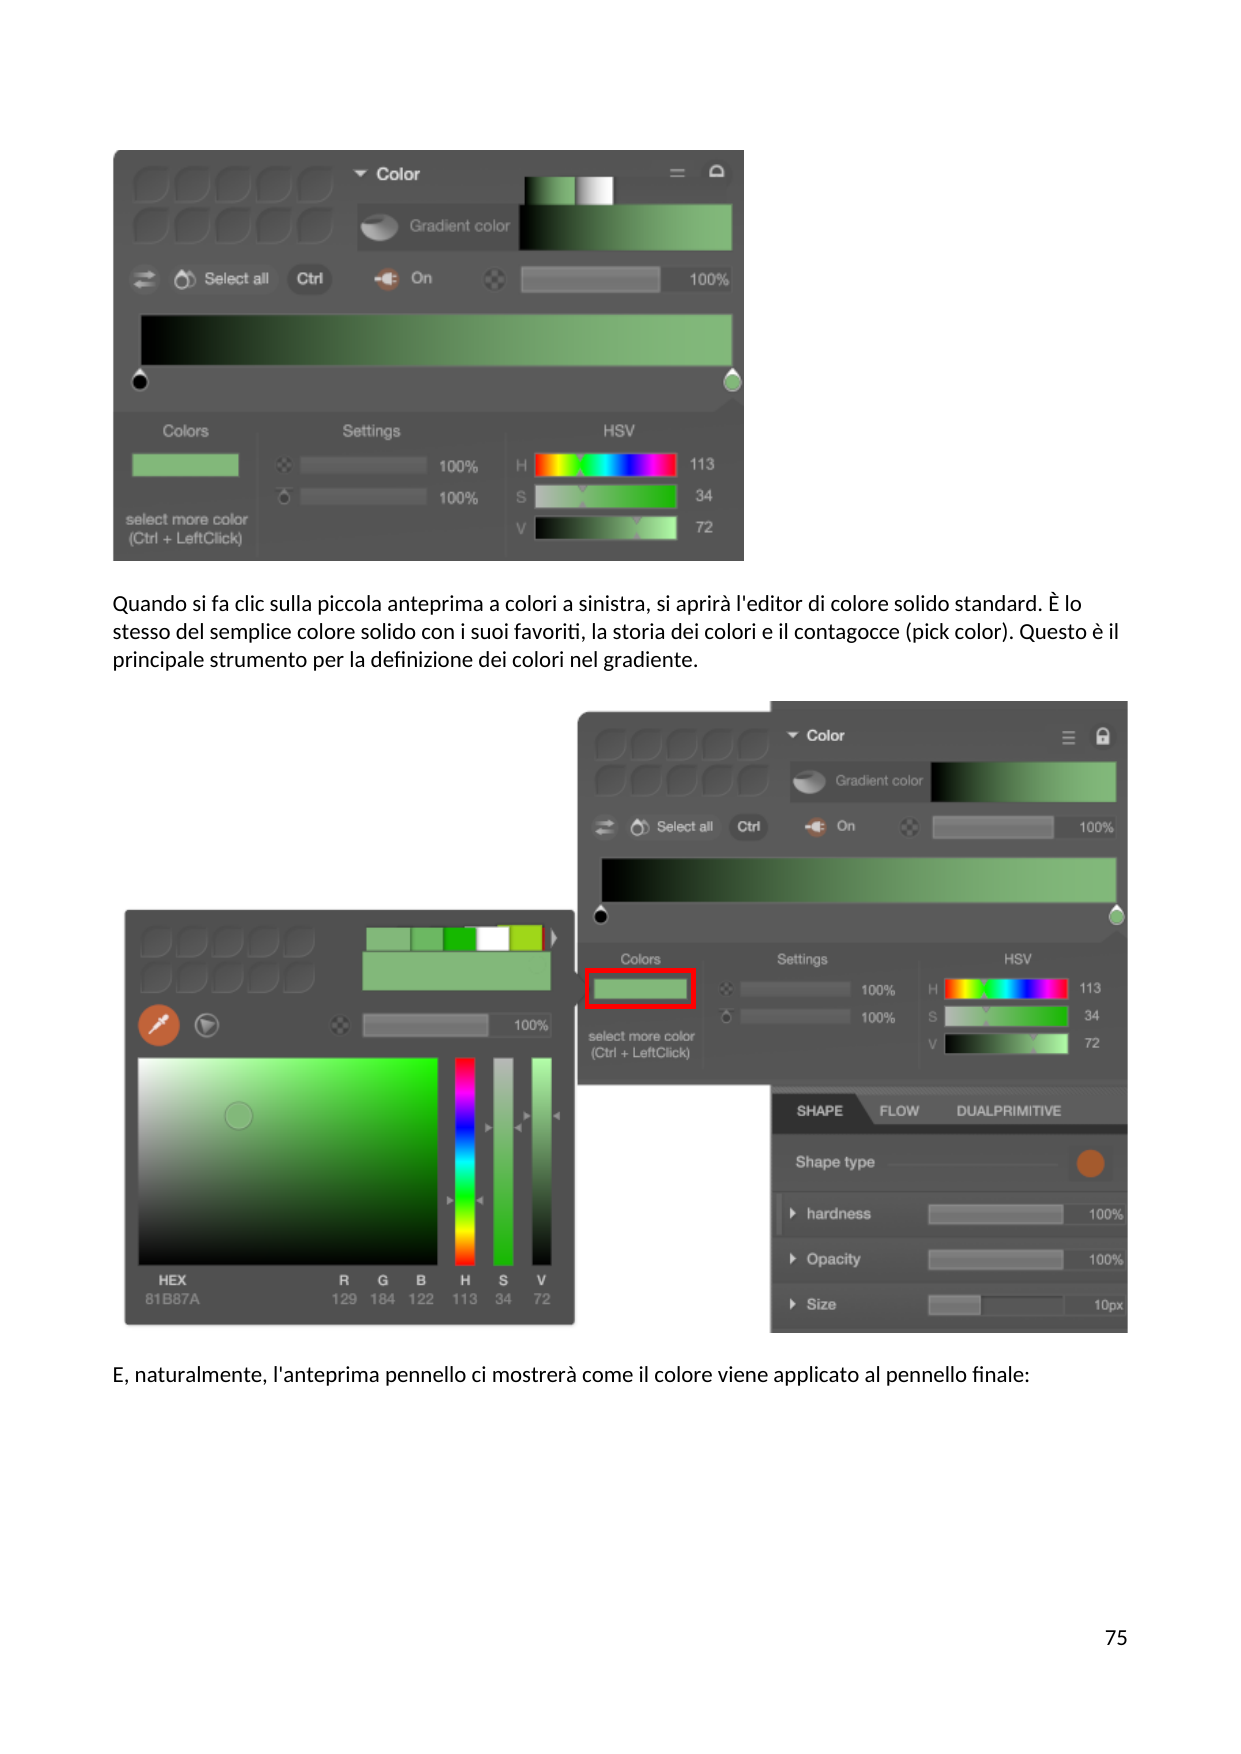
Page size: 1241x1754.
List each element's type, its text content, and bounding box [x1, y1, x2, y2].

picture [112, 701, 1128, 1333]
picture [112, 150, 744, 561]
text Quando si fa clic sulla piccola anteprima a colori a sinistra, si aprirà l'editor di colore solido standard. È lo stesso del semplice colore solido con i suoi favoriti, la storia dei colori e il contagocce (pick color). Questo è il principale strumento per la definizione dei colori nel gradiente. [112, 589, 1128, 673]
text E, naturalmente, l'anteprima pennello ci mostrerà come il colore viene applicato al pennello finale: [112, 1361, 1128, 1388]
